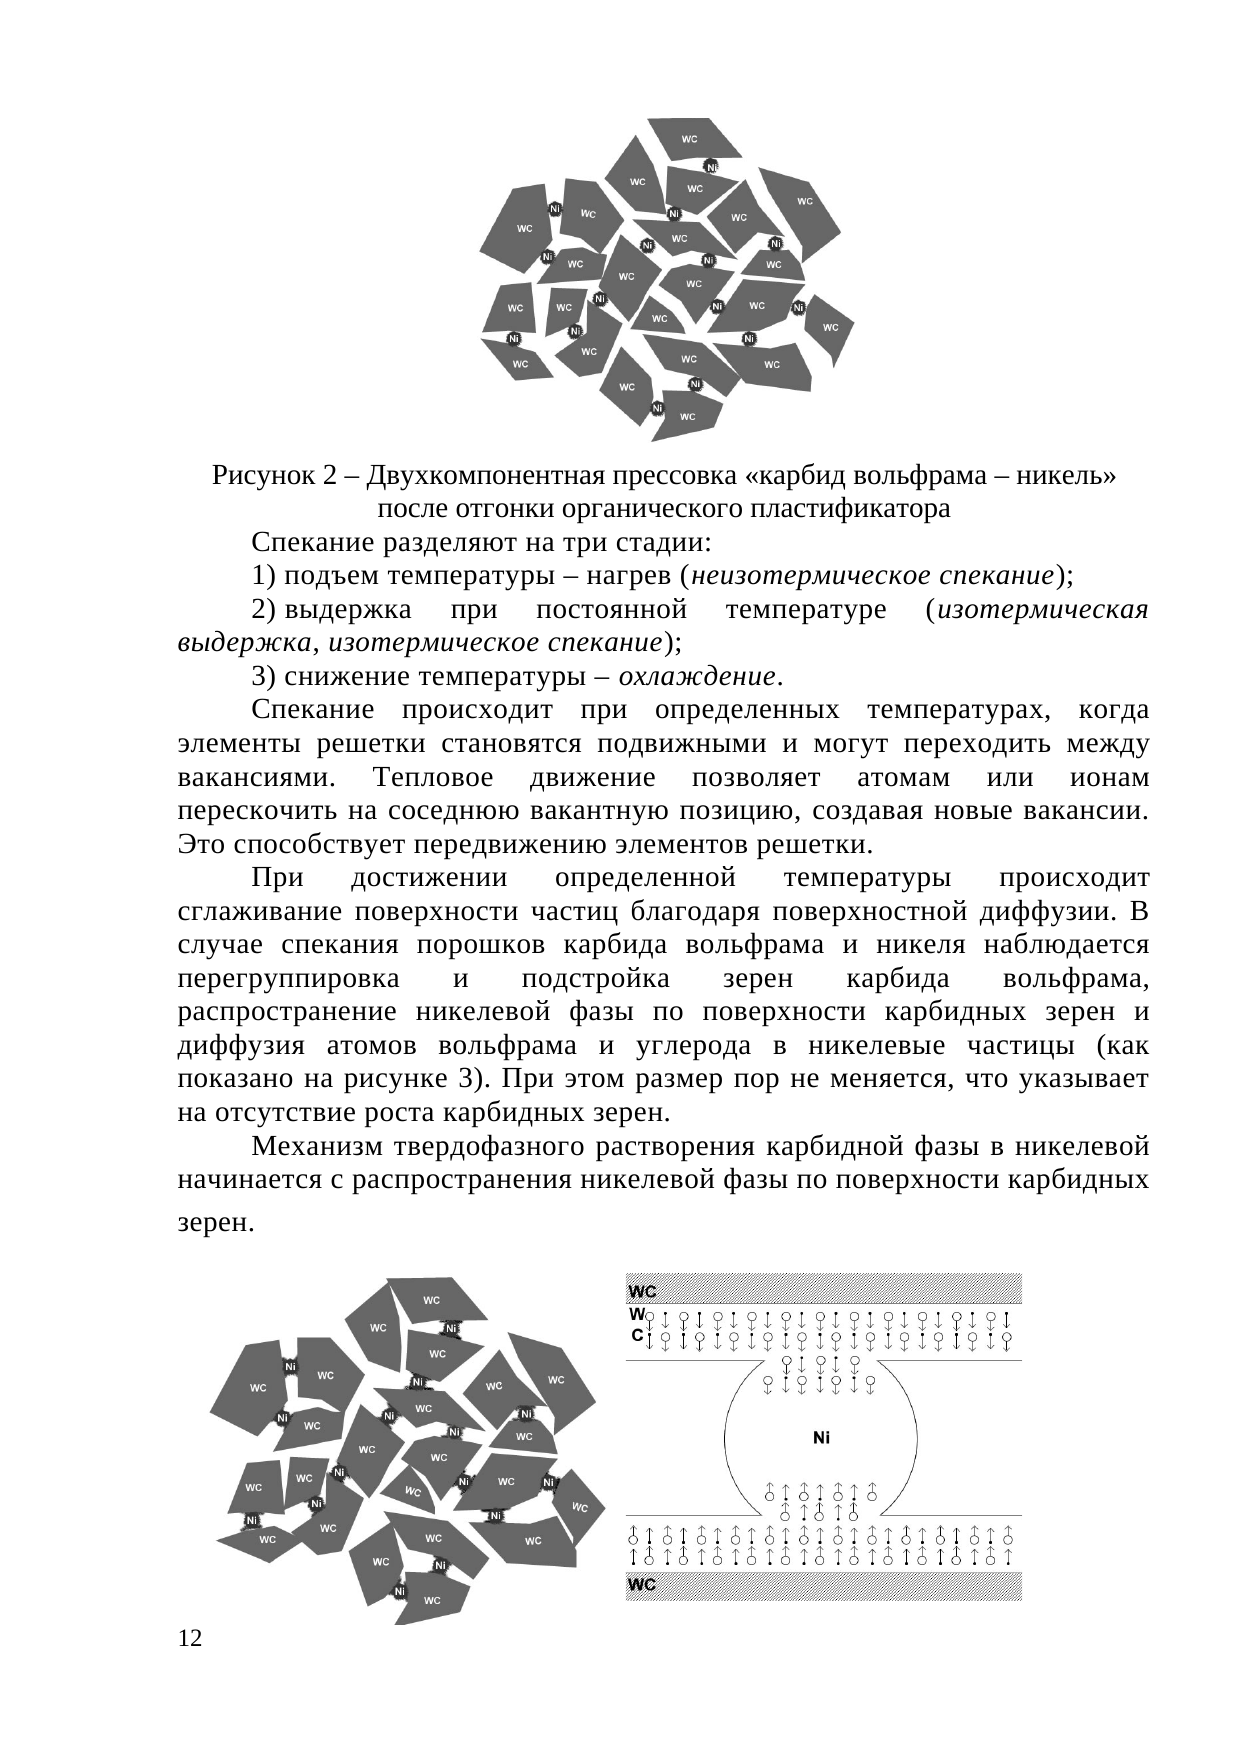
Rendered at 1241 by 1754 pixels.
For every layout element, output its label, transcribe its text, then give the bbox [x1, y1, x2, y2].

text Спекание происходит при определенных температурах, когда элементы решетки становятся подвижными и могут переходить между вакансиями. Тепловое движение позволяет атомам или ионам перескочить на соседнюю вакантную позицию, создавая новые вакансии. Это способствует передвижению элементов решетки. [177, 692, 1152, 859]
text 2) выдержка при постоянной температуре (изотермическая выдержка, изотермическое спекание); [177, 591, 1152, 658]
picture [203, 1273, 612, 1627]
text Рисунок 2 – Двухкомпонентная прессовка «карбид вольфрама – никель» после отгонки органического пластификатора [177, 457, 1152, 524]
text Механизм твердофазного растворения карбидной фазы в никелевой начинается с распространения никелевой фазы по поверхности карбидных зерен. [177, 1128, 1152, 1240]
text 1) подъем температуры – нагрев (неизотермическое спекание); [177, 557, 1152, 591]
text При достижении определенной температуры происходит сглаживание поверхности частиц благодаря поверхностной диффузии. В случае спекания порошков карбида вольфрама и никеля наблюдается перегруппировка и подстройка зерен карбида вольфрама, распространение никелевой фазы по поверхности карбидных зерен и диффузия атомов вольфрама и углерода в никелевые частицы (как показано на рисунке 3). При этом размер пор не меняется, что указывает на отсутствие роста карбидных зерен. [177, 859, 1152, 1128]
picture [473, 118, 855, 443]
text Спекание разделяют на три стадии: [177, 524, 1152, 557]
picture [630, 1273, 1027, 1601]
text 3) снижение температуры – охлаждение. [177, 658, 1152, 692]
